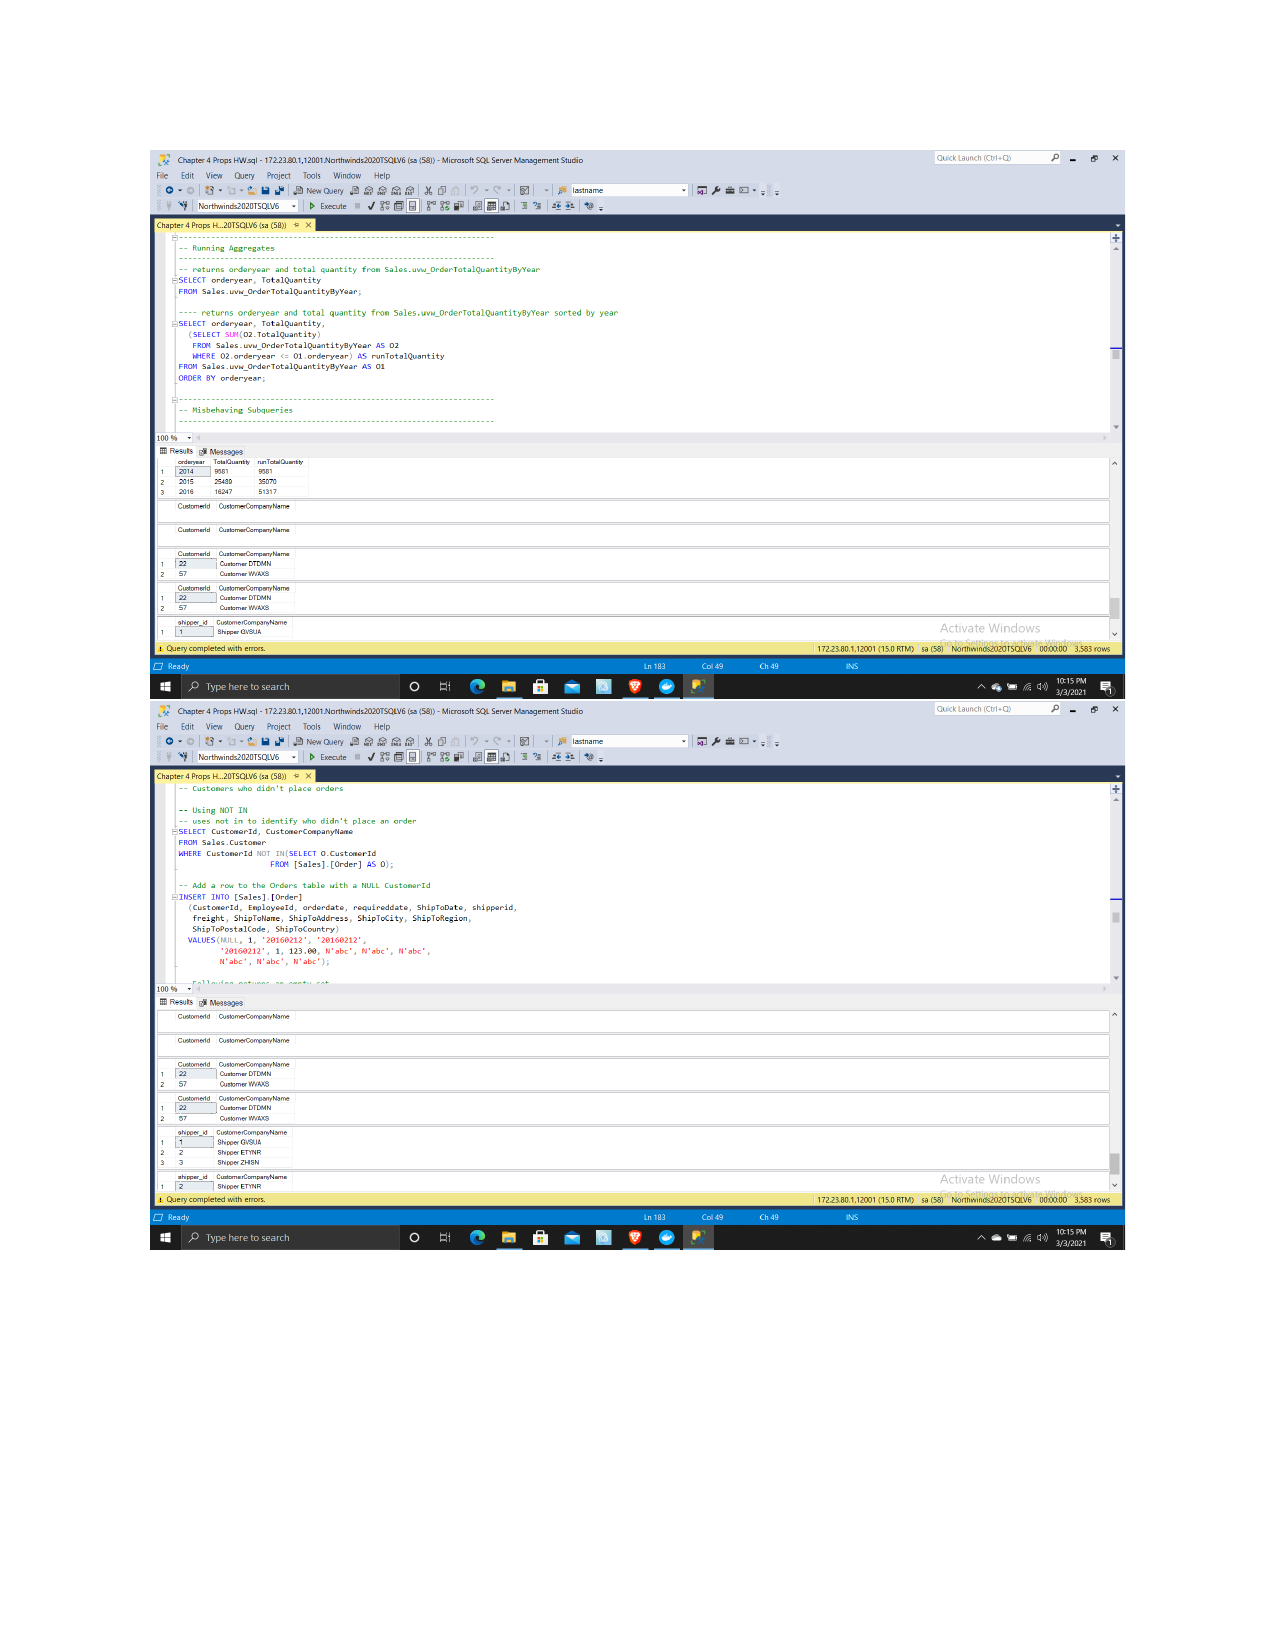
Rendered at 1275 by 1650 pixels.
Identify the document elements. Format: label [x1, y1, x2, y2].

picture [150, 701, 1125, 1250]
picture [150, 150, 1125, 699]
